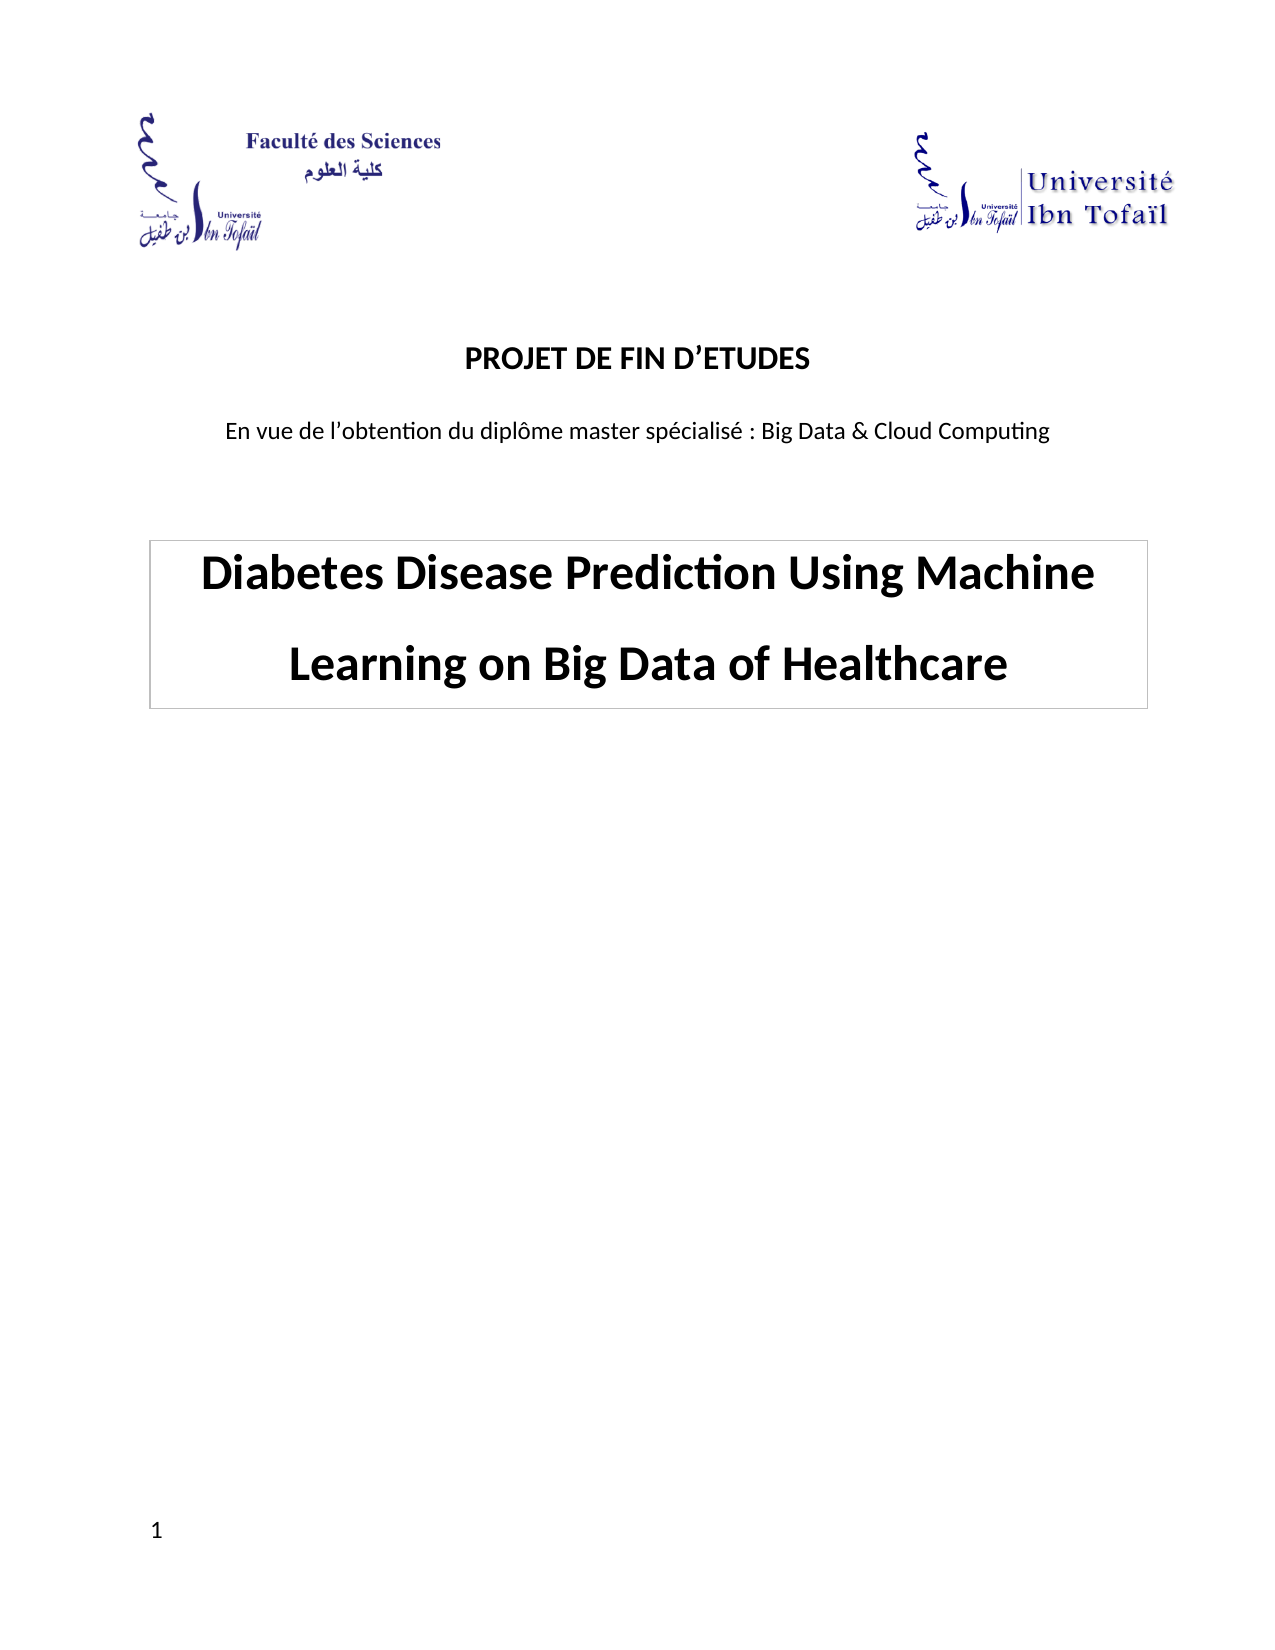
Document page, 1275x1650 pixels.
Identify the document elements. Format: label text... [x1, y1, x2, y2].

picture [137, 112, 440, 251]
table_header Diabetes Disease Prediction Using Machine Learning on Big Data of Healthcare [151, 541, 1147, 708]
text PROJET DE FIN D’ETUDES [150, 337, 1125, 378]
text En vue de l’obtention du diplôme master spécialisé : Big Data & Cloud Computing [150, 415, 1125, 445]
picture [911, 129, 1208, 251]
